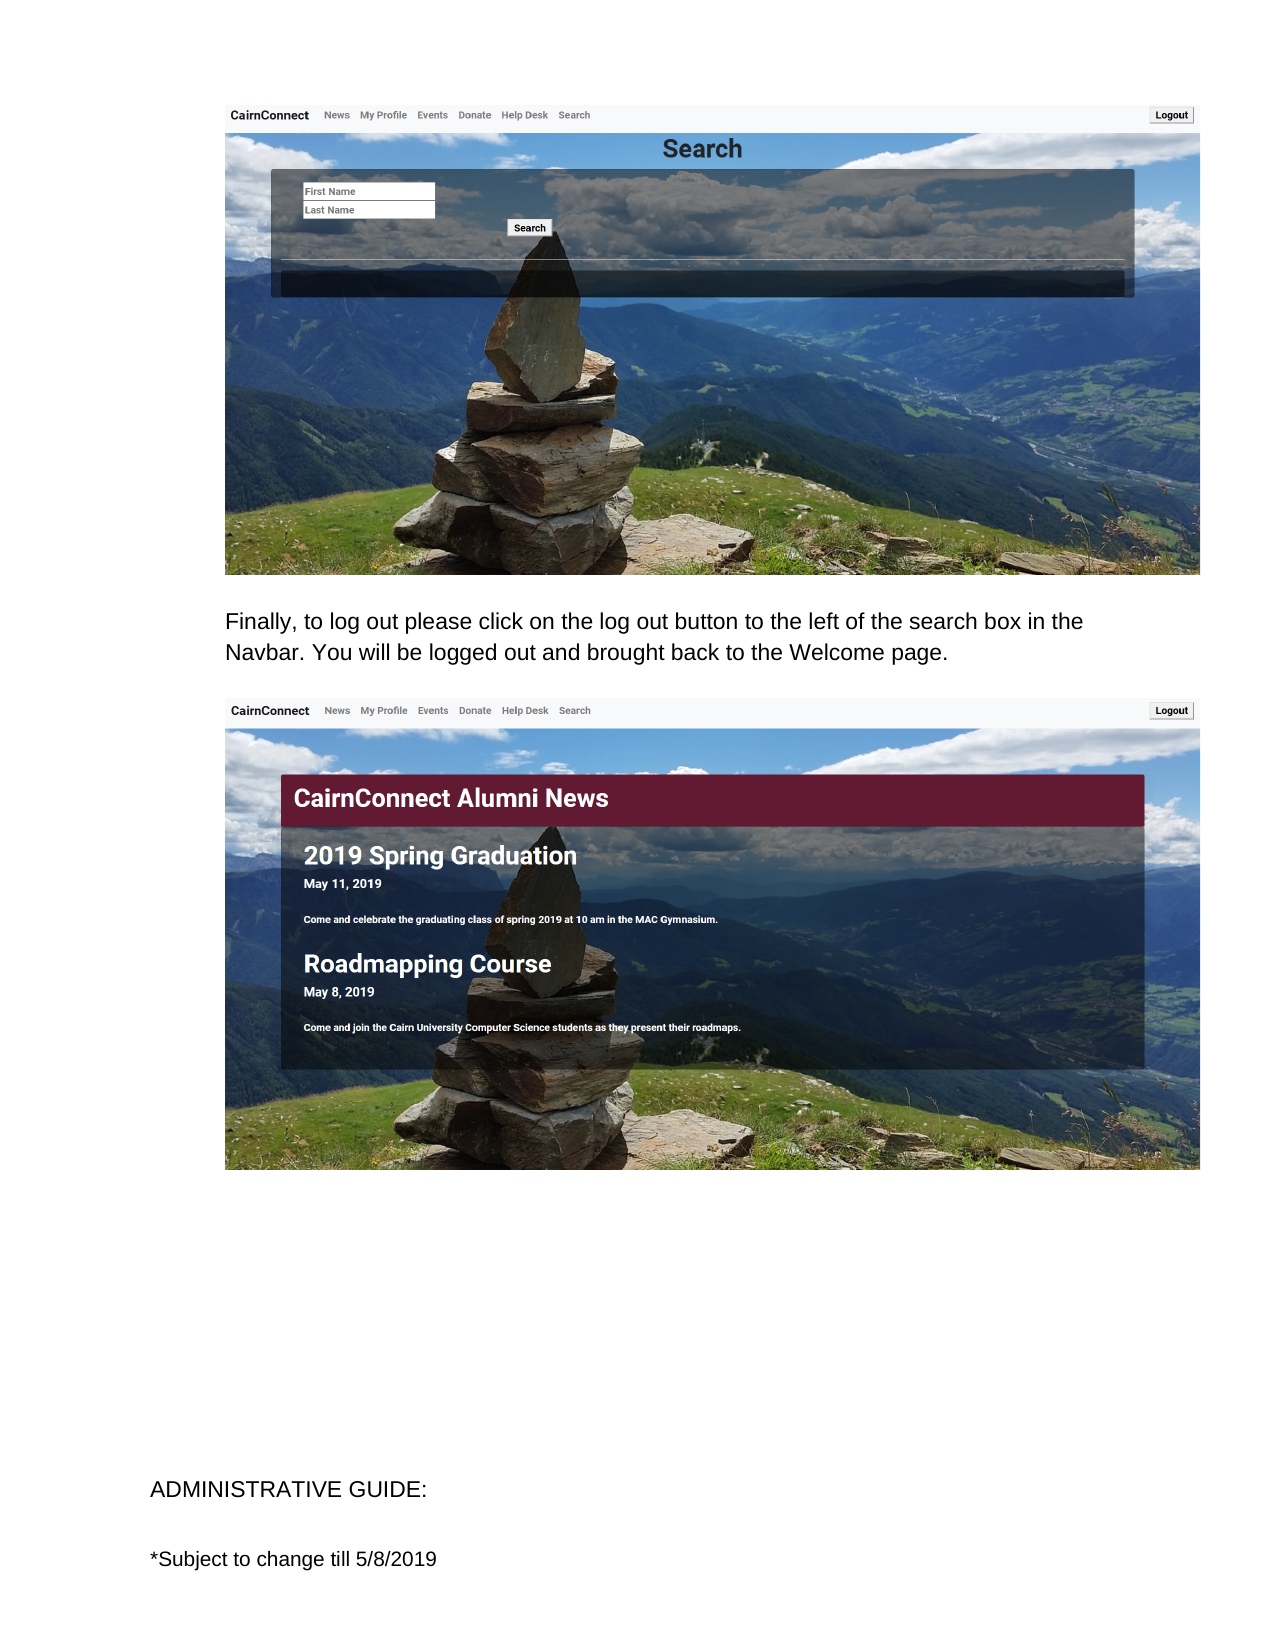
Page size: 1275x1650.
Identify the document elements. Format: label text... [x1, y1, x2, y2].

picture [225, 698, 1200, 1170]
picture [225, 105, 1200, 575]
text ADMINISTRATIVE GUIDE: [150, 1476, 1125, 1502]
text Finally, to log out please click on the log out button to the left of the search box in the Navbar. You will be logged out and brought back to the Welcome page. [225, 608, 1125, 665]
